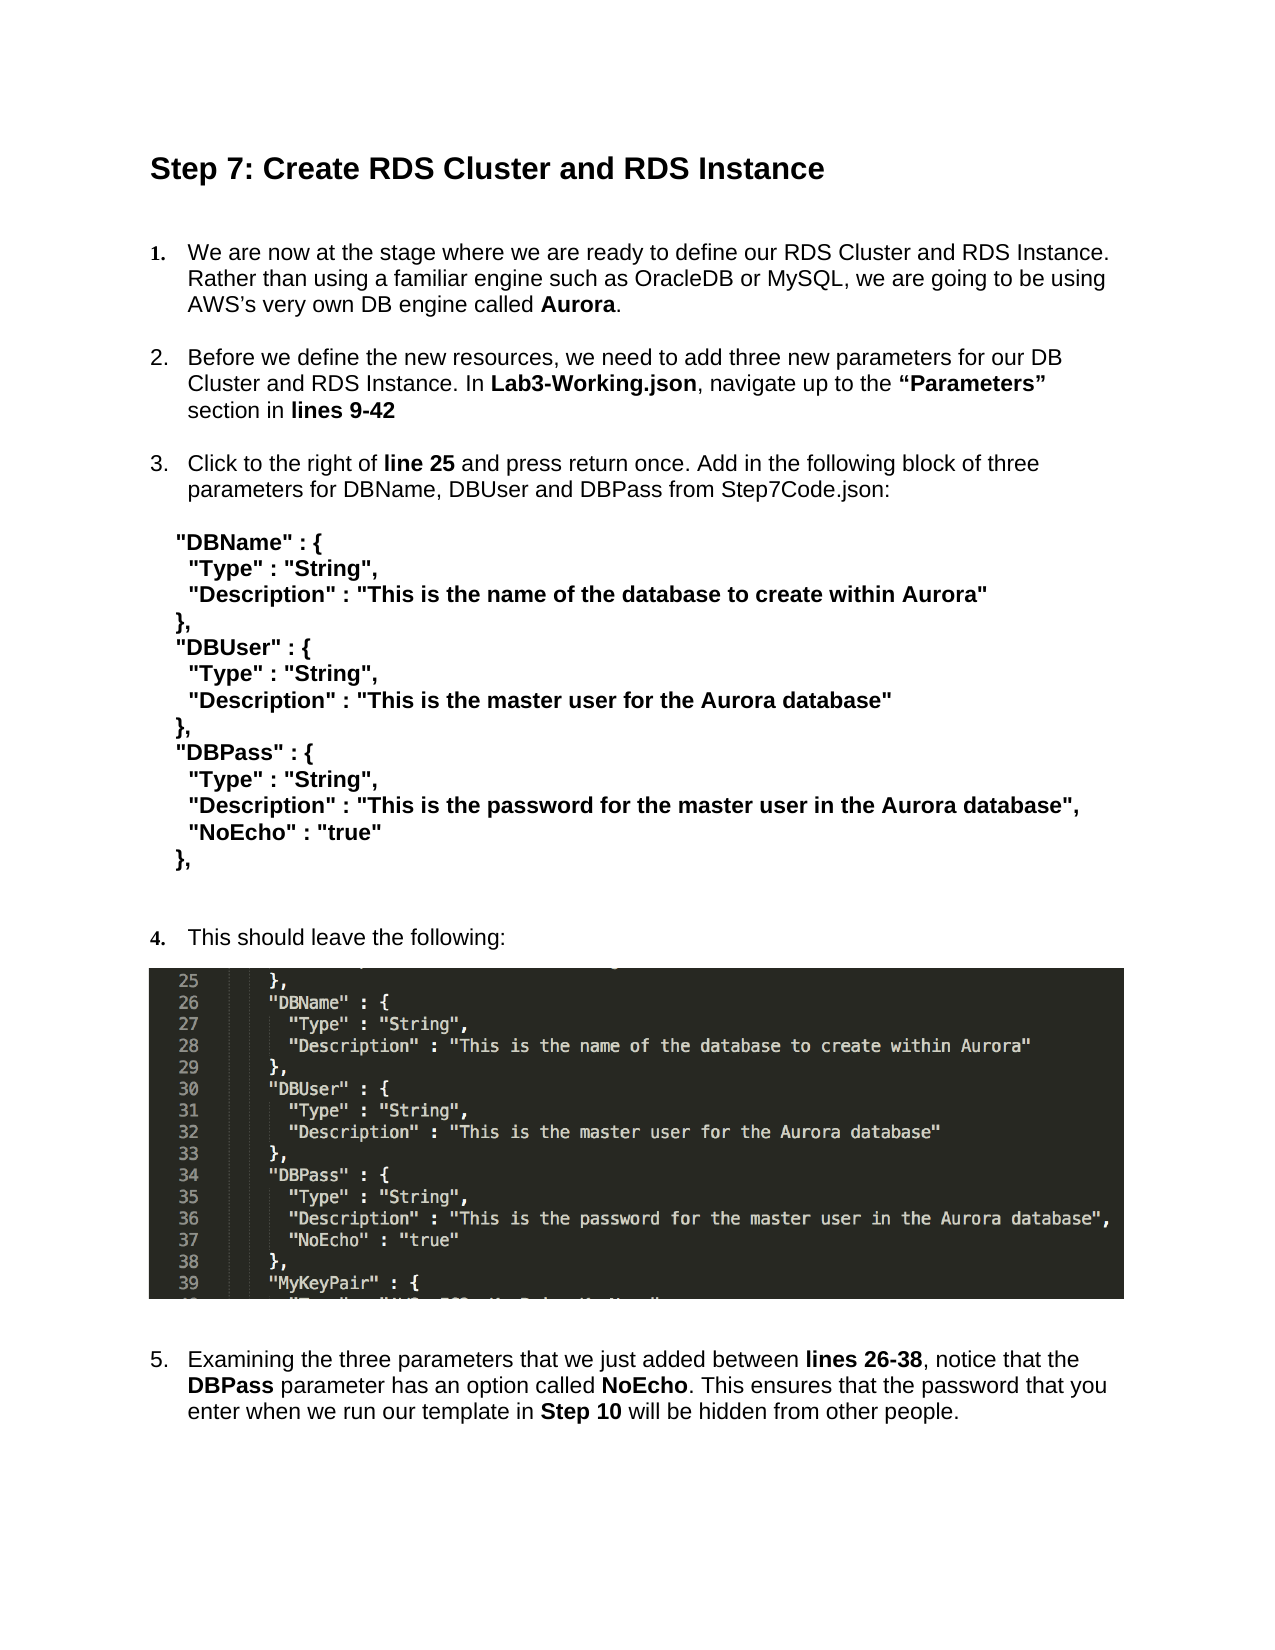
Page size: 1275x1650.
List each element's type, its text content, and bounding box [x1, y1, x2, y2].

list This should leave the following: [150, 924, 1125, 950]
text }, [150, 713, 1125, 739]
list We are now at the stage where we are ready to define our RDS Cluster and RDS Instance. Rather than using a familiar engine such as OracleDB or MySQL, we are going to be using AWS’s very own DB engine called Aurora. [150, 239, 1125, 318]
text "Description" : "This is the master user for the Aurora database" [150, 687, 1125, 713]
text "DBUser" : { [150, 634, 1125, 660]
text "NoEcho" : "true" [150, 818, 1125, 845]
text "Description" : "This is the name of the database to create within Aurora" [150, 581, 1125, 608]
text "Type" : "String", [150, 766, 1125, 792]
list Click to the right of line 25 and press return once. Add in the following block of three parameters for DBName, DBUser and DBPass from Step7Code.json: [150, 449, 1125, 502]
text "DBPass" : { [150, 739, 1125, 766]
text "Type" : "String", [150, 555, 1125, 581]
text "DBName" : { [150, 528, 1125, 555]
text }, [150, 608, 1125, 634]
list Examining the three parameters that we just added between lines 26-38, notice that the DBPass parameter has an option called NoEcho. This ensures that the password that you enter when we run our template in Step 10 will be hidden from other people. [150, 1346, 1125, 1424]
text "Description" : "This is the password for the master user in the Aurora database", [150, 792, 1125, 818]
text "Type" : "String", [150, 660, 1125, 687]
text }, [150, 845, 1125, 871]
text Step 7: Create RDS Cluster and RDS Instance [150, 150, 1125, 186]
picture [148, 968, 1124, 1299]
list Before we define the new resources, we need to add three new parameters for our DB Cluster and RDS Instance. In Lab3-Working.json, navigate up to the “Parameters” section in lines 9-42 [150, 344, 1125, 423]
